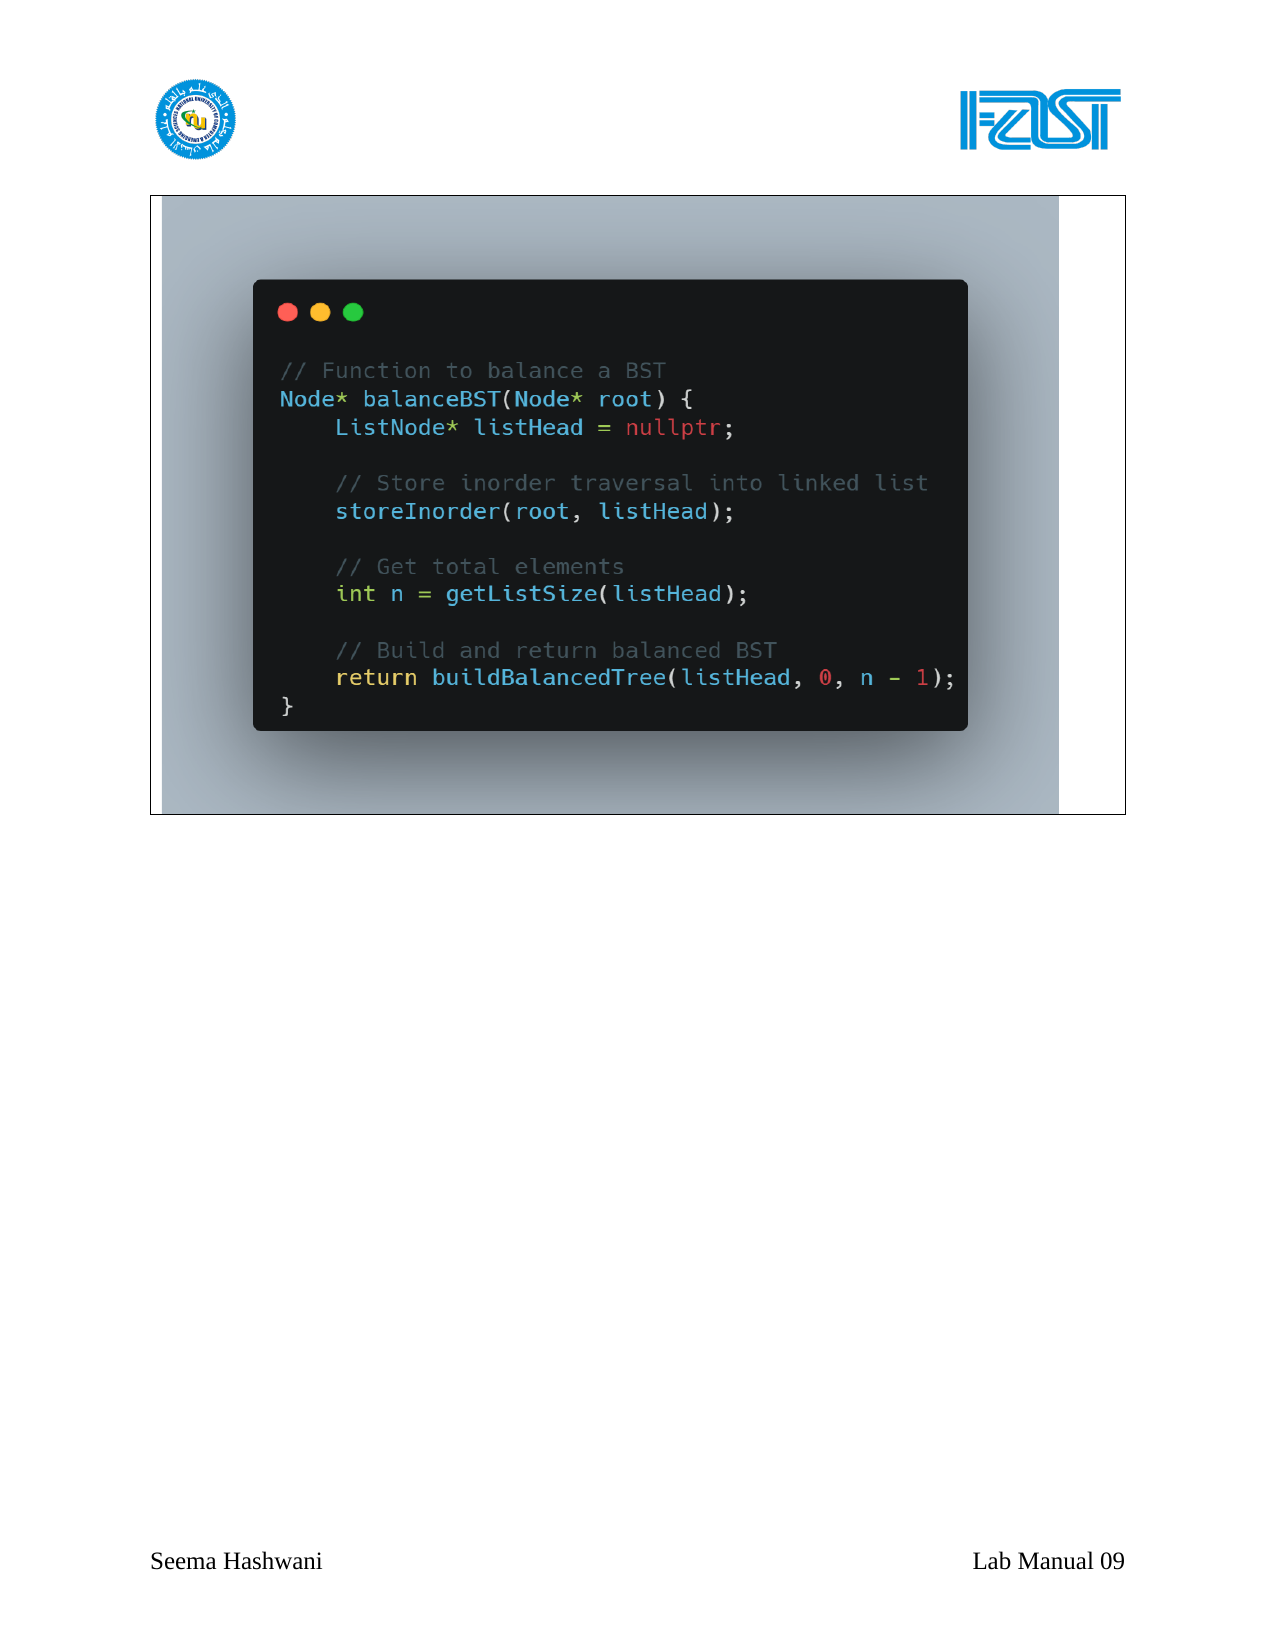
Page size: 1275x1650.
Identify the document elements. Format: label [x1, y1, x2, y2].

table_cell [151, 196, 161, 814]
picture [161, 196, 1059, 814]
picture [953, 75, 1125, 167]
picture [150, 75, 240, 167]
table_cell [1059, 196, 1125, 814]
